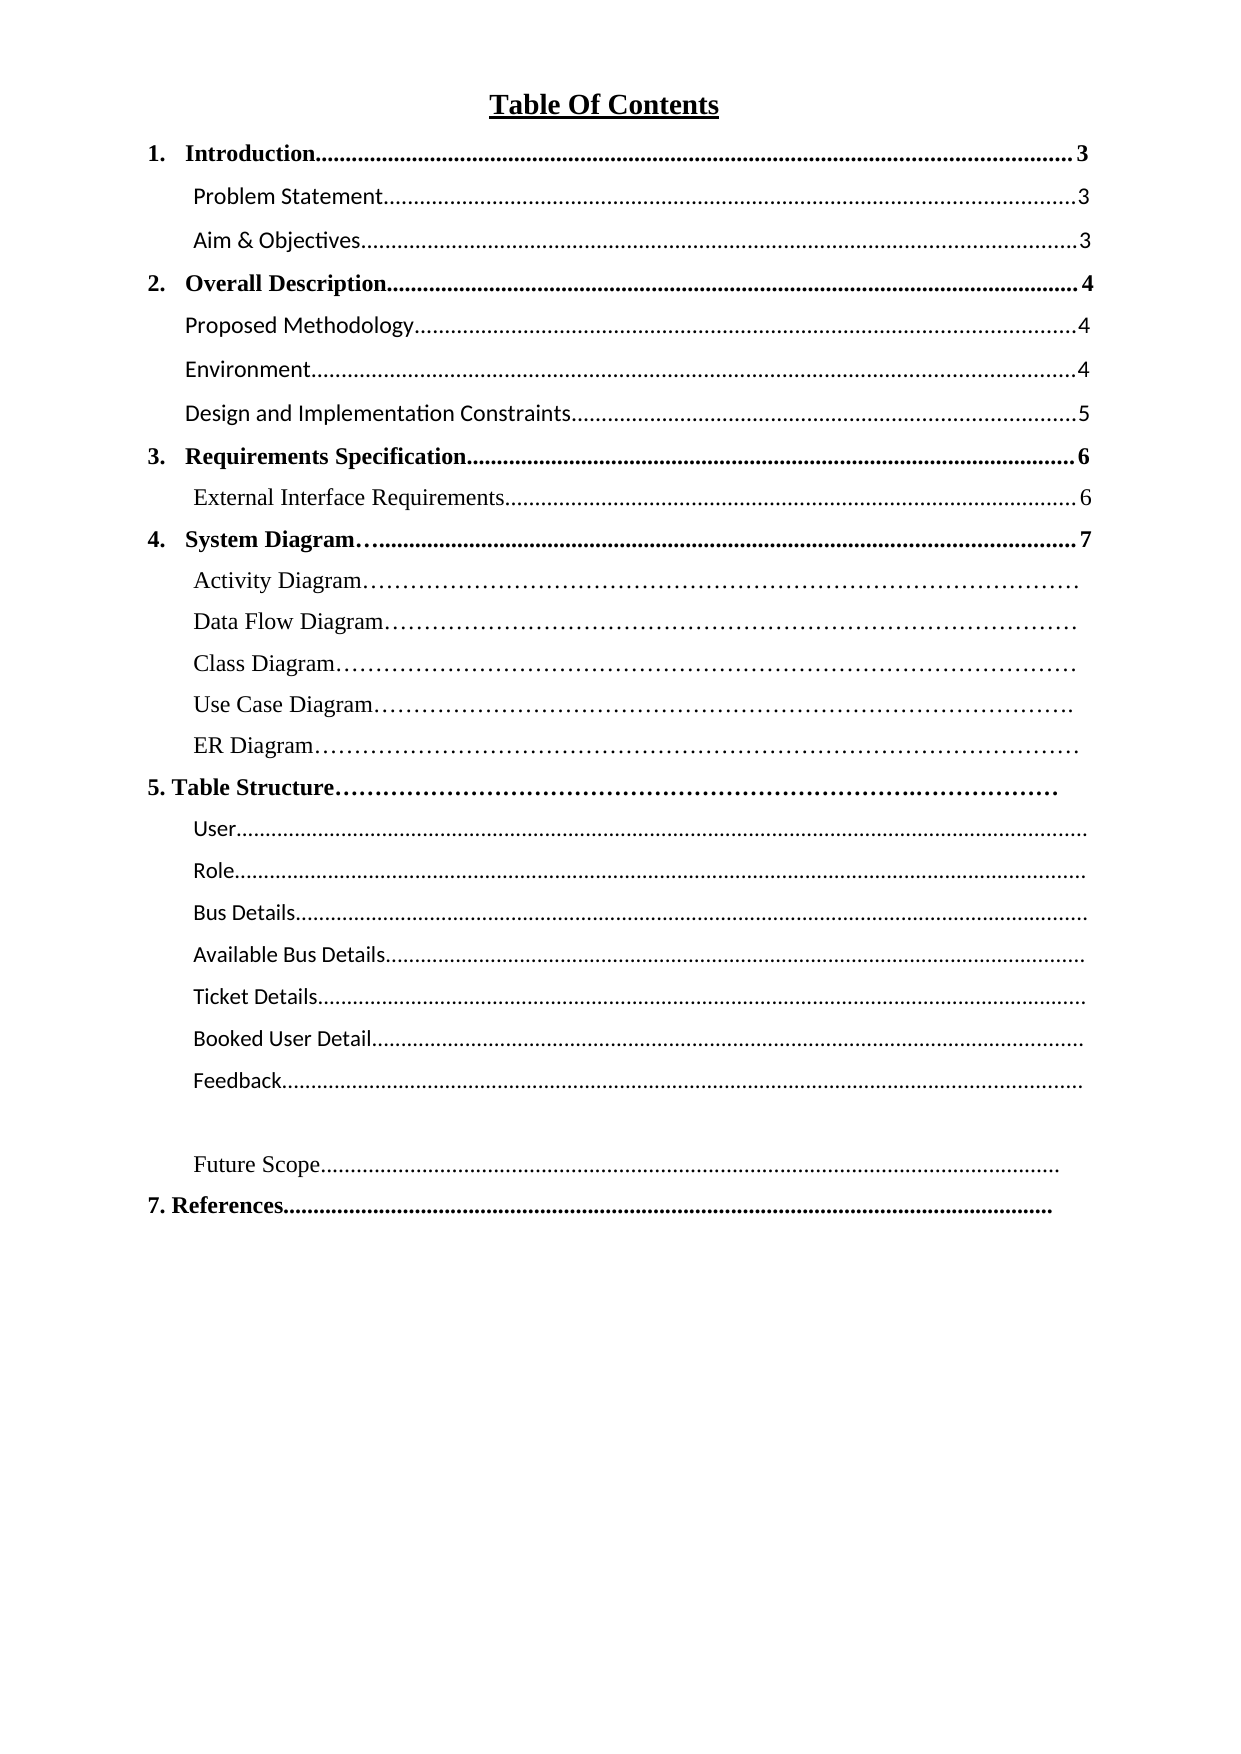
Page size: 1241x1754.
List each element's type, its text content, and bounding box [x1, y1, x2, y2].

text 7. References................................................................................................................................. [147, 1191, 1105, 1219]
subtitle Table Of Contents [340, 87, 868, 120]
text Future Scope............................................................................................................................ [193, 1150, 1105, 1178]
